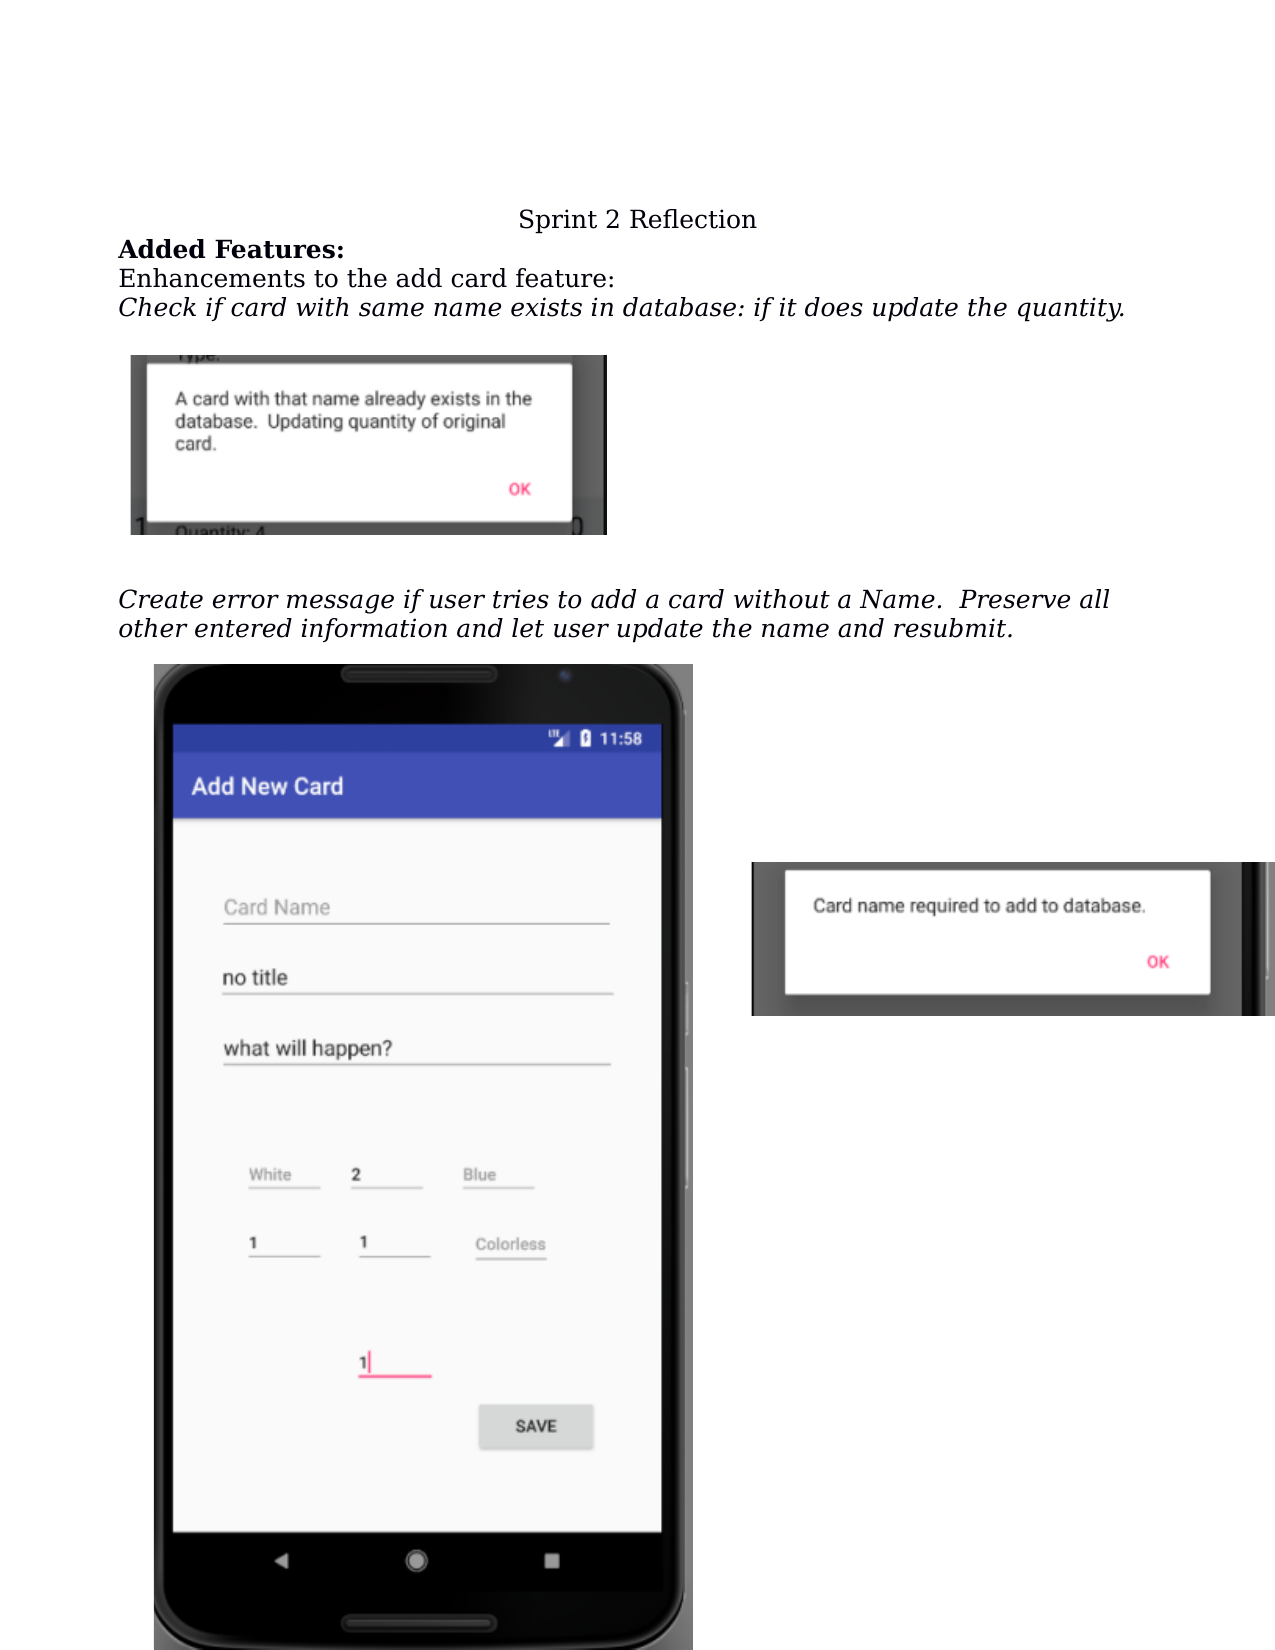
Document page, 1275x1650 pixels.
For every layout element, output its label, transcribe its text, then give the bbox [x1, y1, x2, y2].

picture [153, 664, 693, 1650]
picture [751, 862, 1275, 1016]
text Enhancements to the add card feature: [118, 264, 1157, 293]
text Sprint 2 Reflection [118, 206, 1157, 235]
text Check if card with same name exists in database: if it does update the quantity. [118, 293, 1157, 322]
text Added Features: [118, 235, 1157, 264]
text Create error message if user tries to add a card without a Name. Preserve all other entered information and let user update the name and resubmit. [118, 585, 1157, 643]
picture [130, 355, 607, 535]
